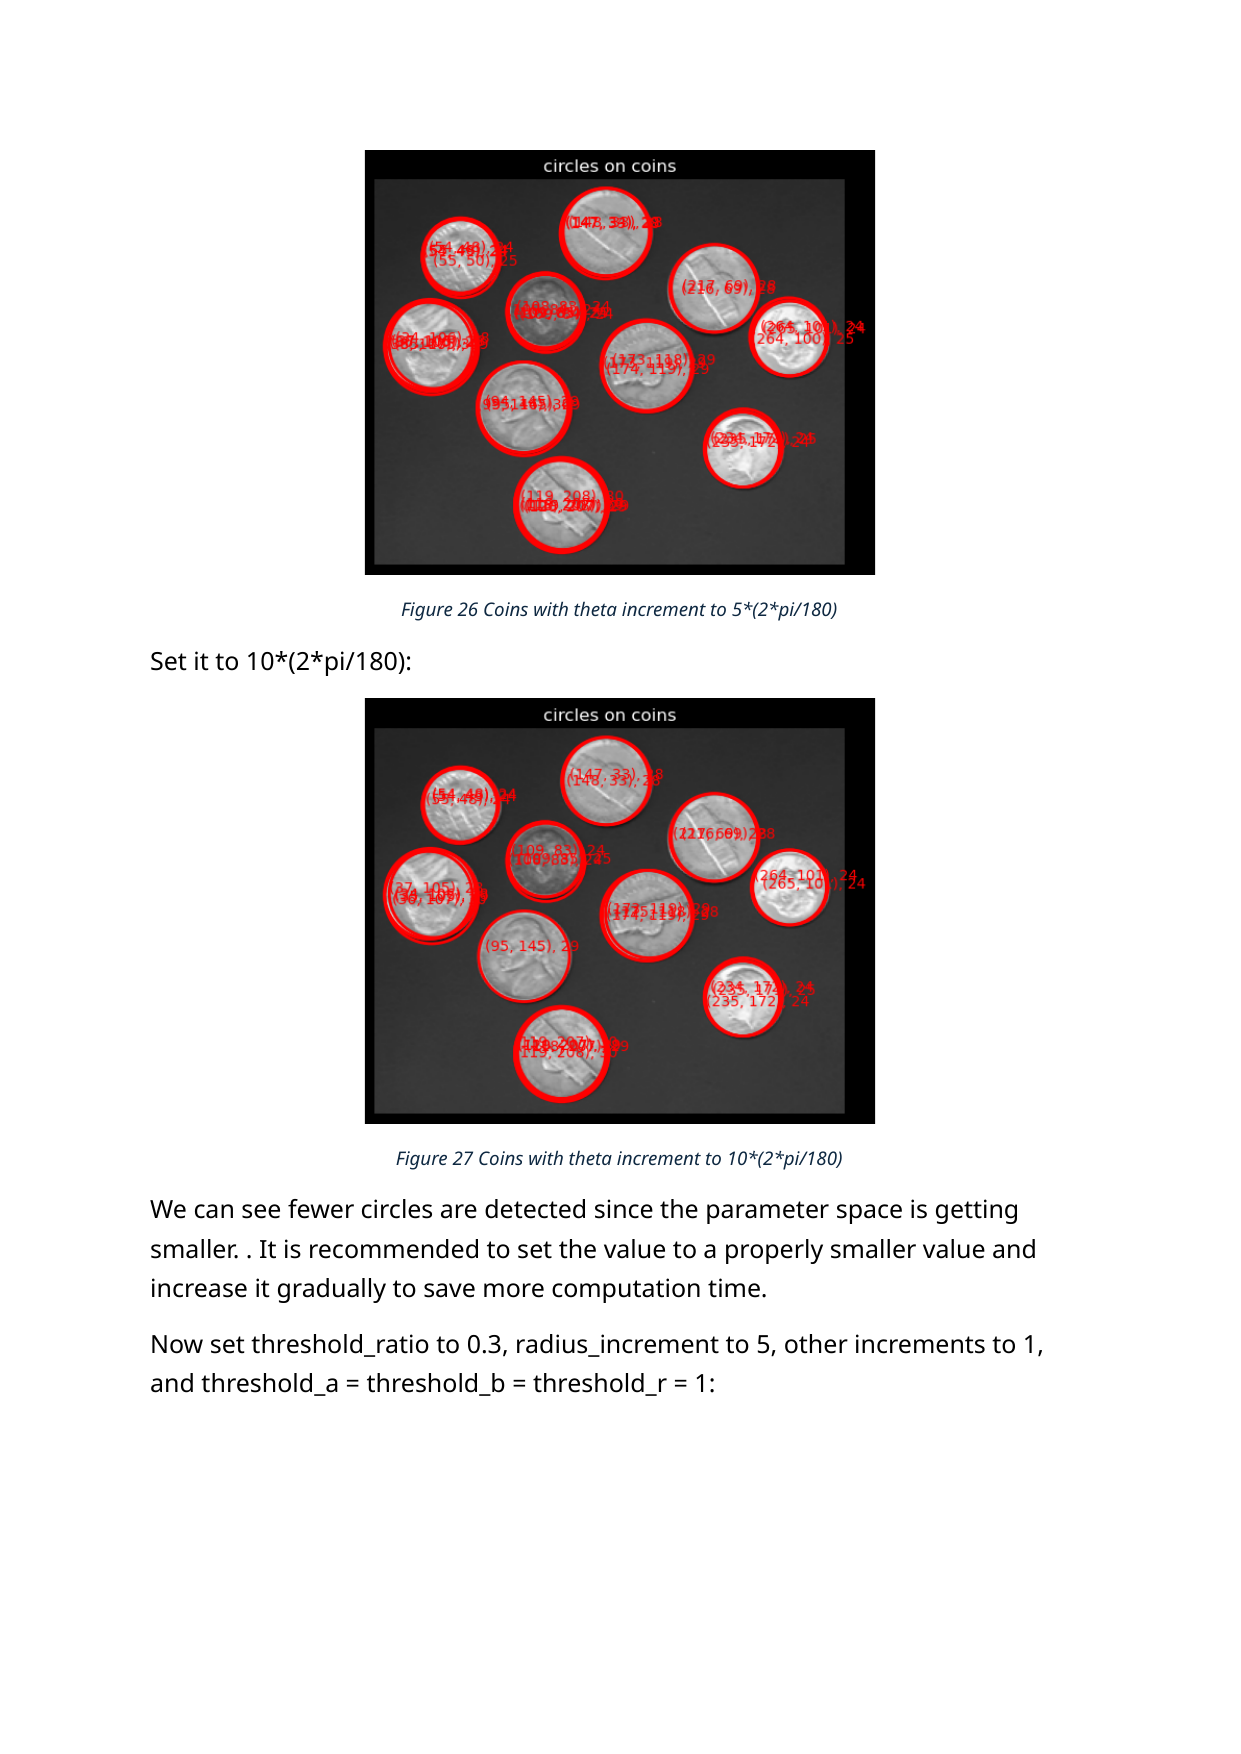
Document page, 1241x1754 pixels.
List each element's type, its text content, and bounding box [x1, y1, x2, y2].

picture [364, 150, 876, 575]
text We can see fewer circles are detected since the parameter space is getting smaller. . It is recommended to set the value to a properly smaller value and increase it gradually to save more computation time. [150, 1192, 1090, 1304]
text Figure 26 Coins with theta increment to 5*(2*pi/180) [150, 597, 1090, 622]
text Figure 27 Coins with theta increment to 10*(2*pi/180) [150, 1146, 1090, 1171]
text Set it to 10*(2*pi/180): [150, 643, 1090, 677]
text Now set threshold_ratio to 0.3, radius_increment to 5, other increments to 1, and threshold_a = threshold_b = threshold_r = 1: [150, 1326, 1090, 1399]
picture [364, 698, 876, 1124]
